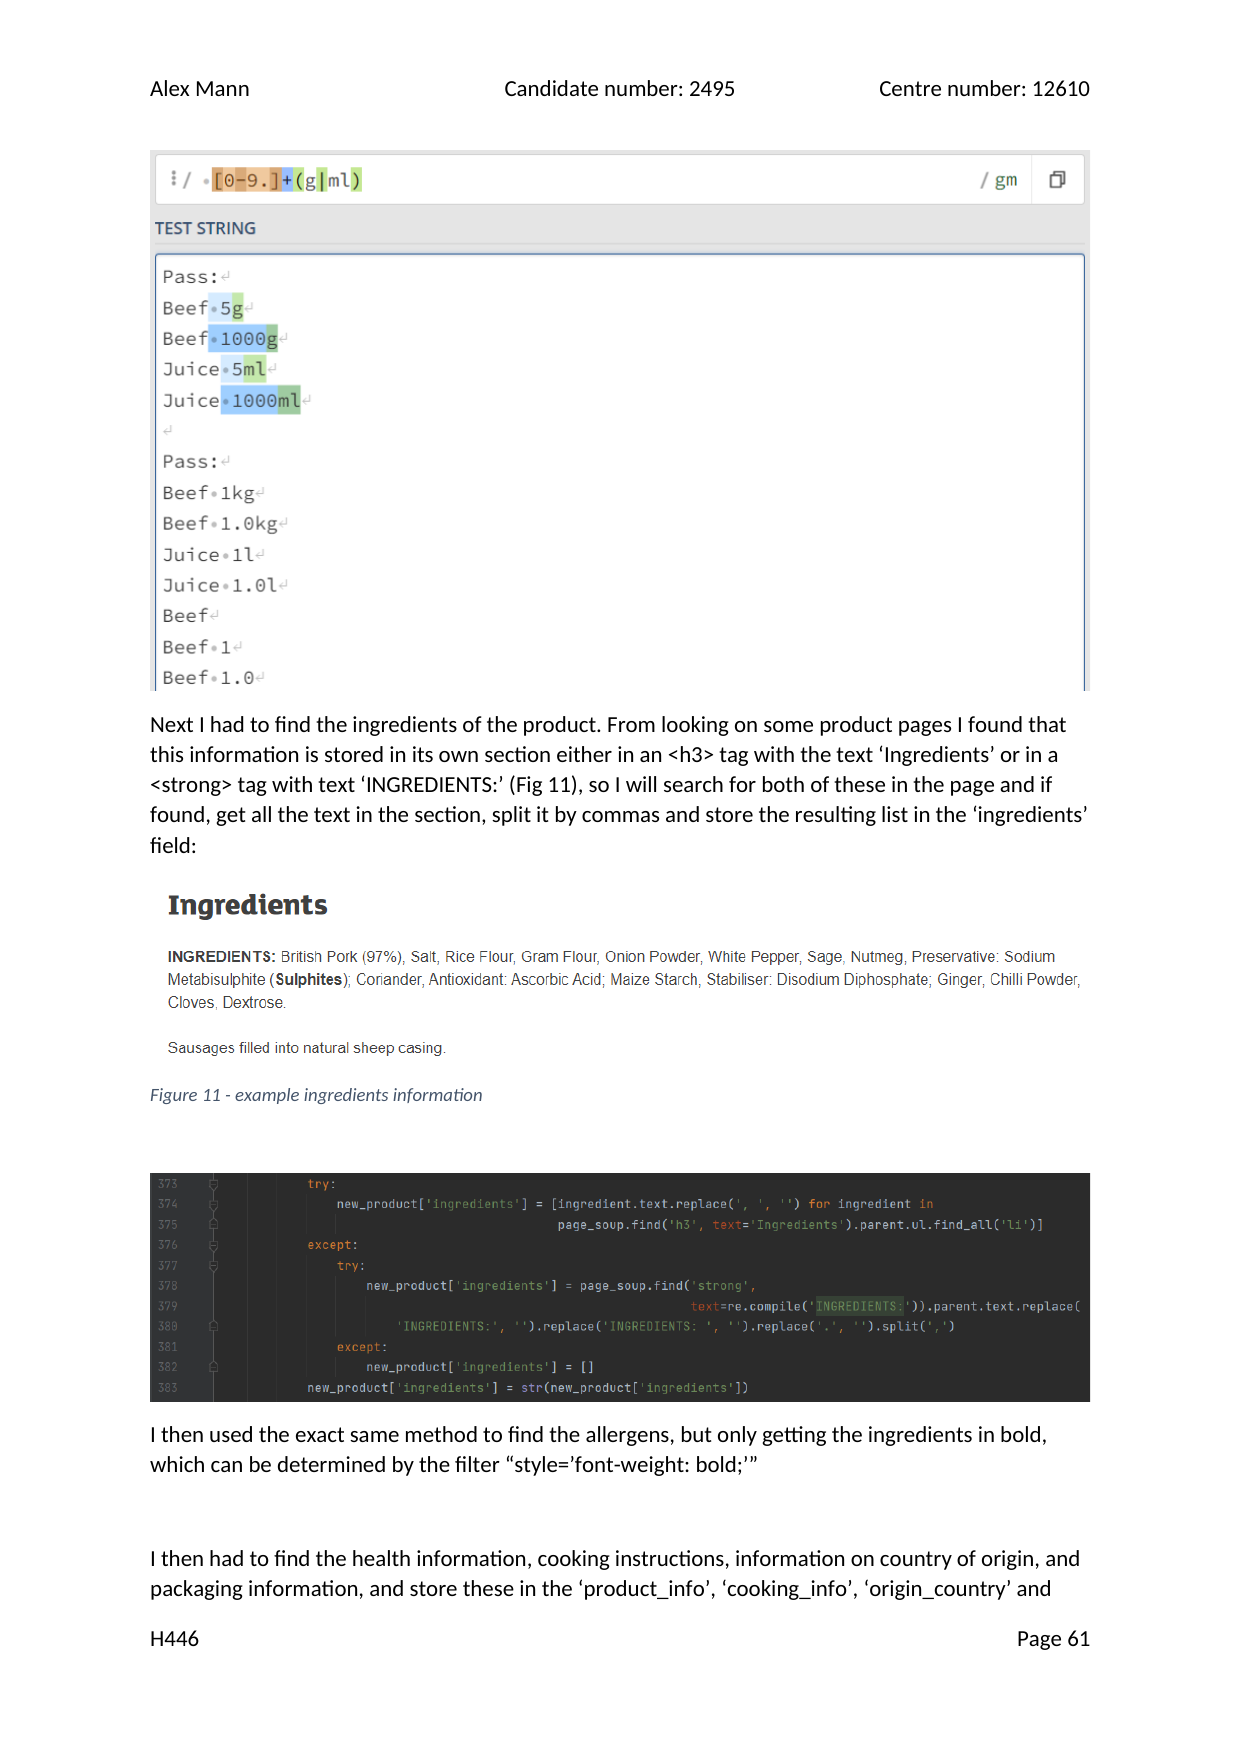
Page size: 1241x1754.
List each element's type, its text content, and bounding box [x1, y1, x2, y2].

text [150, 1544, 1090, 1602]
text Next I had to find the ingredients of the product. From looking on some product pages I found that this information is stored in its own section either in an <h3> tag with the text ‘Ingredients’ or in a <strong> tag with text ‘INGREDIENTS:’ (Fig 11), so I will search for both of these in the page and if found, get all the text in the section, split it by commas and store the resulting list in the ‘ingredients’ field: [150, 710, 1090, 859]
picture [150, 150, 1091, 691]
picture [150, 877, 1091, 1065]
picture [150, 1173, 1091, 1402]
text I then used the exact same method to find the allergens, but only getting the ingredients in bold, which can be determined by the filter “style=’font-weight: bold;’” [150, 1420, 1090, 1478]
text Figure 11 - example ingredients information [150, 1083, 1090, 1106]
